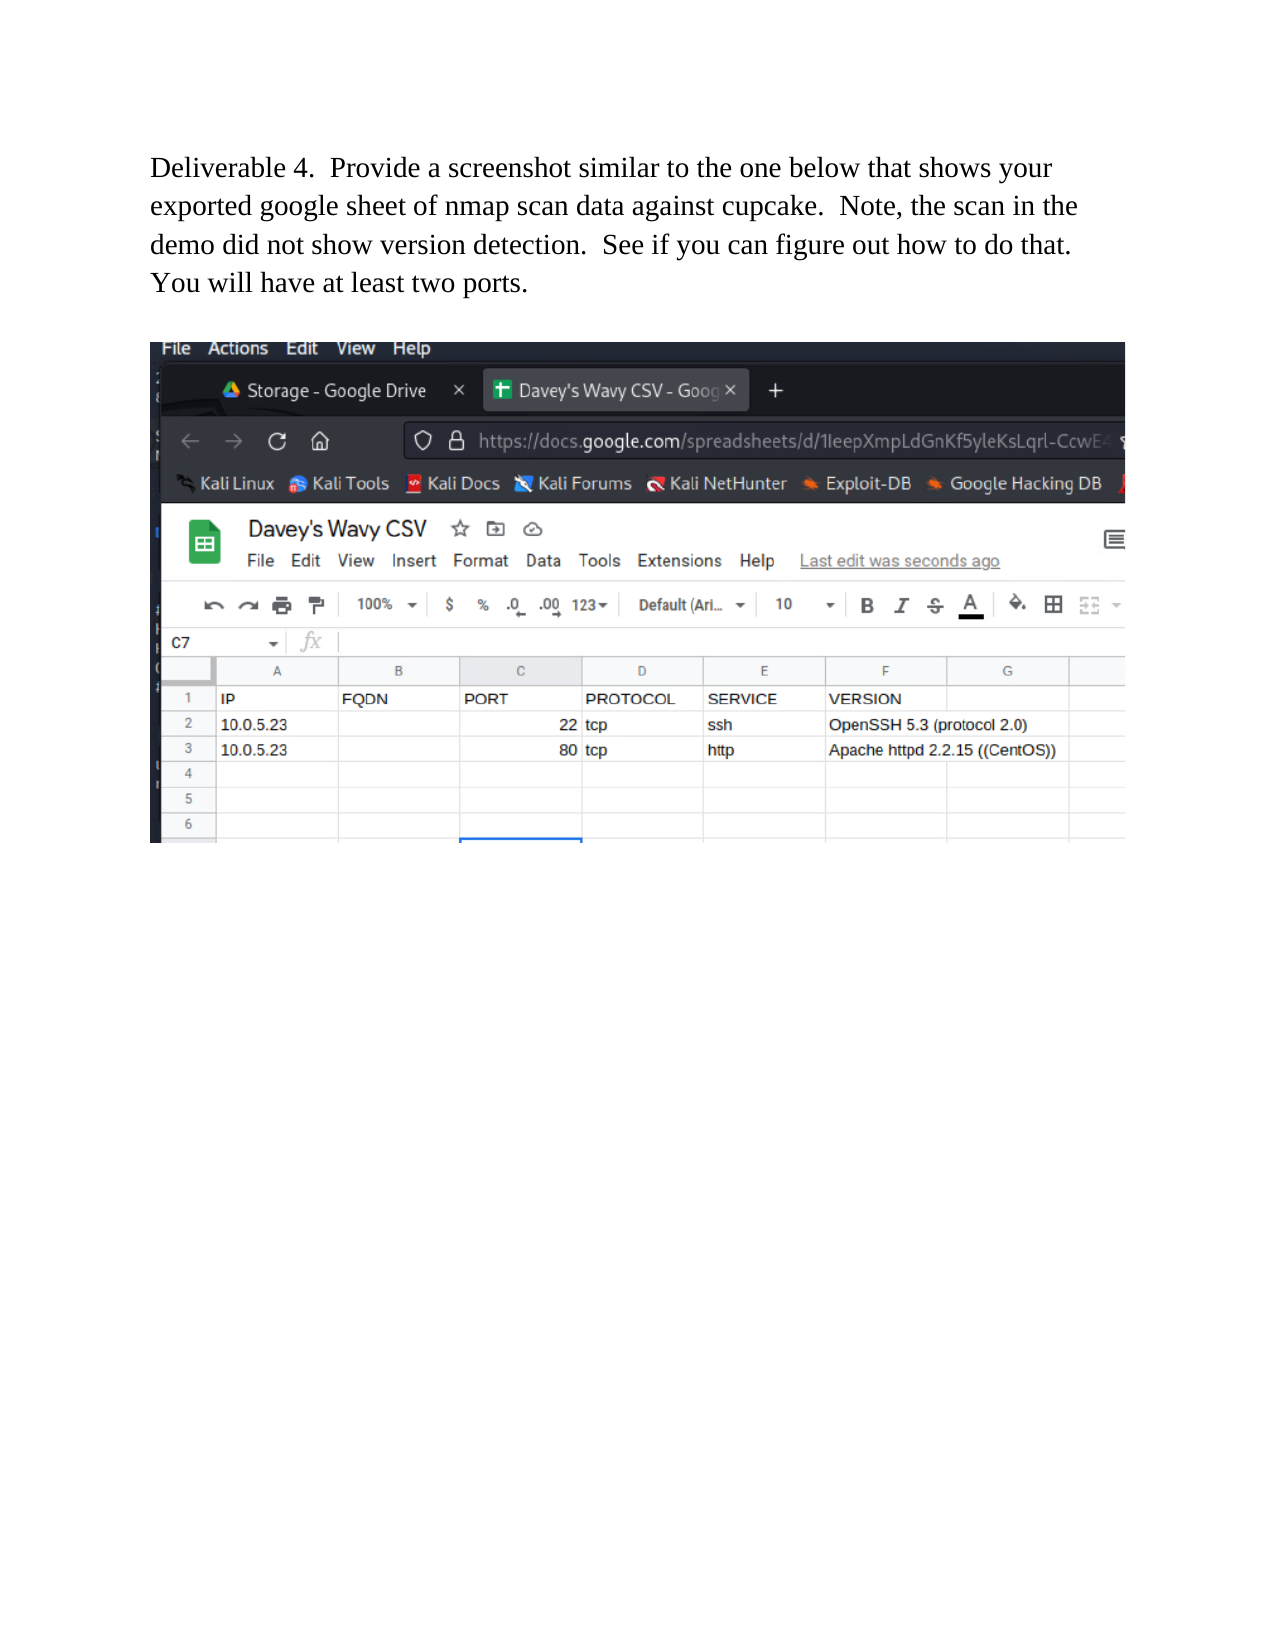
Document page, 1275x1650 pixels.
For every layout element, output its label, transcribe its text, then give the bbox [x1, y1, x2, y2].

picture [150, 342, 1125, 843]
text Deliverable 4. Provide a screenshot similar to the one below that shows your exported google sheet of nmap scan data against cupcake. Note, the scan in the demo did not show version detection. See if you can figure out how to do that. You will have at least two ports. [150, 150, 1125, 299]
